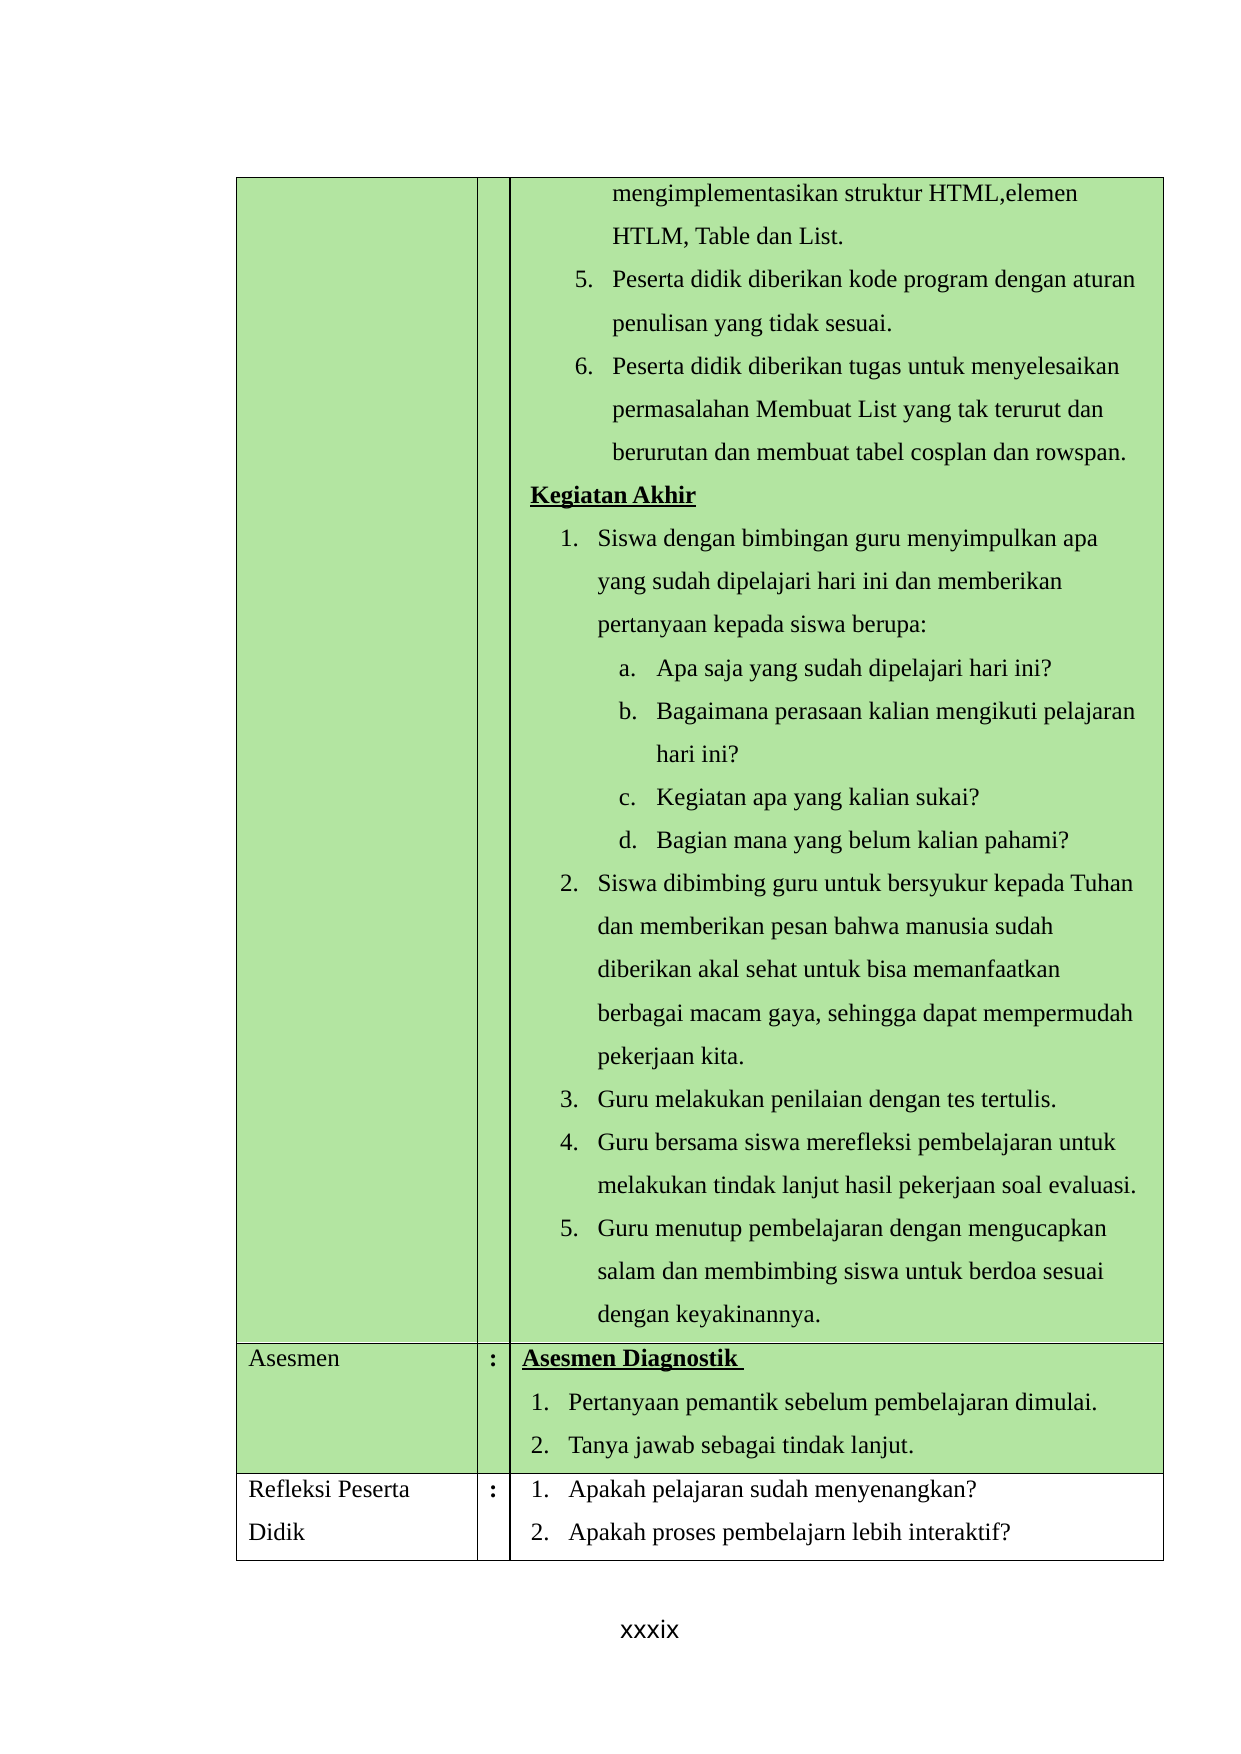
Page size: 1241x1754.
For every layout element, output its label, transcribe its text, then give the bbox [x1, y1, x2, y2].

table_cell : [478, 1474, 509, 1560]
table_cell Asesmen Diagnostik Pertanyaan pemantik sebelum pembelajaran dimulai. Tanya jawab sebagai tindak lanjut. [511, 1344, 1163, 1473]
table_cell : [478, 1344, 509, 1473]
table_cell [237, 1474, 477, 1560]
table_cell : [478, 178, 509, 1342]
table_cell Asesmen [237, 1344, 477, 1473]
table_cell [237, 178, 477, 1342]
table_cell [511, 1474, 1163, 1560]
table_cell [511, 178, 1163, 1342]
